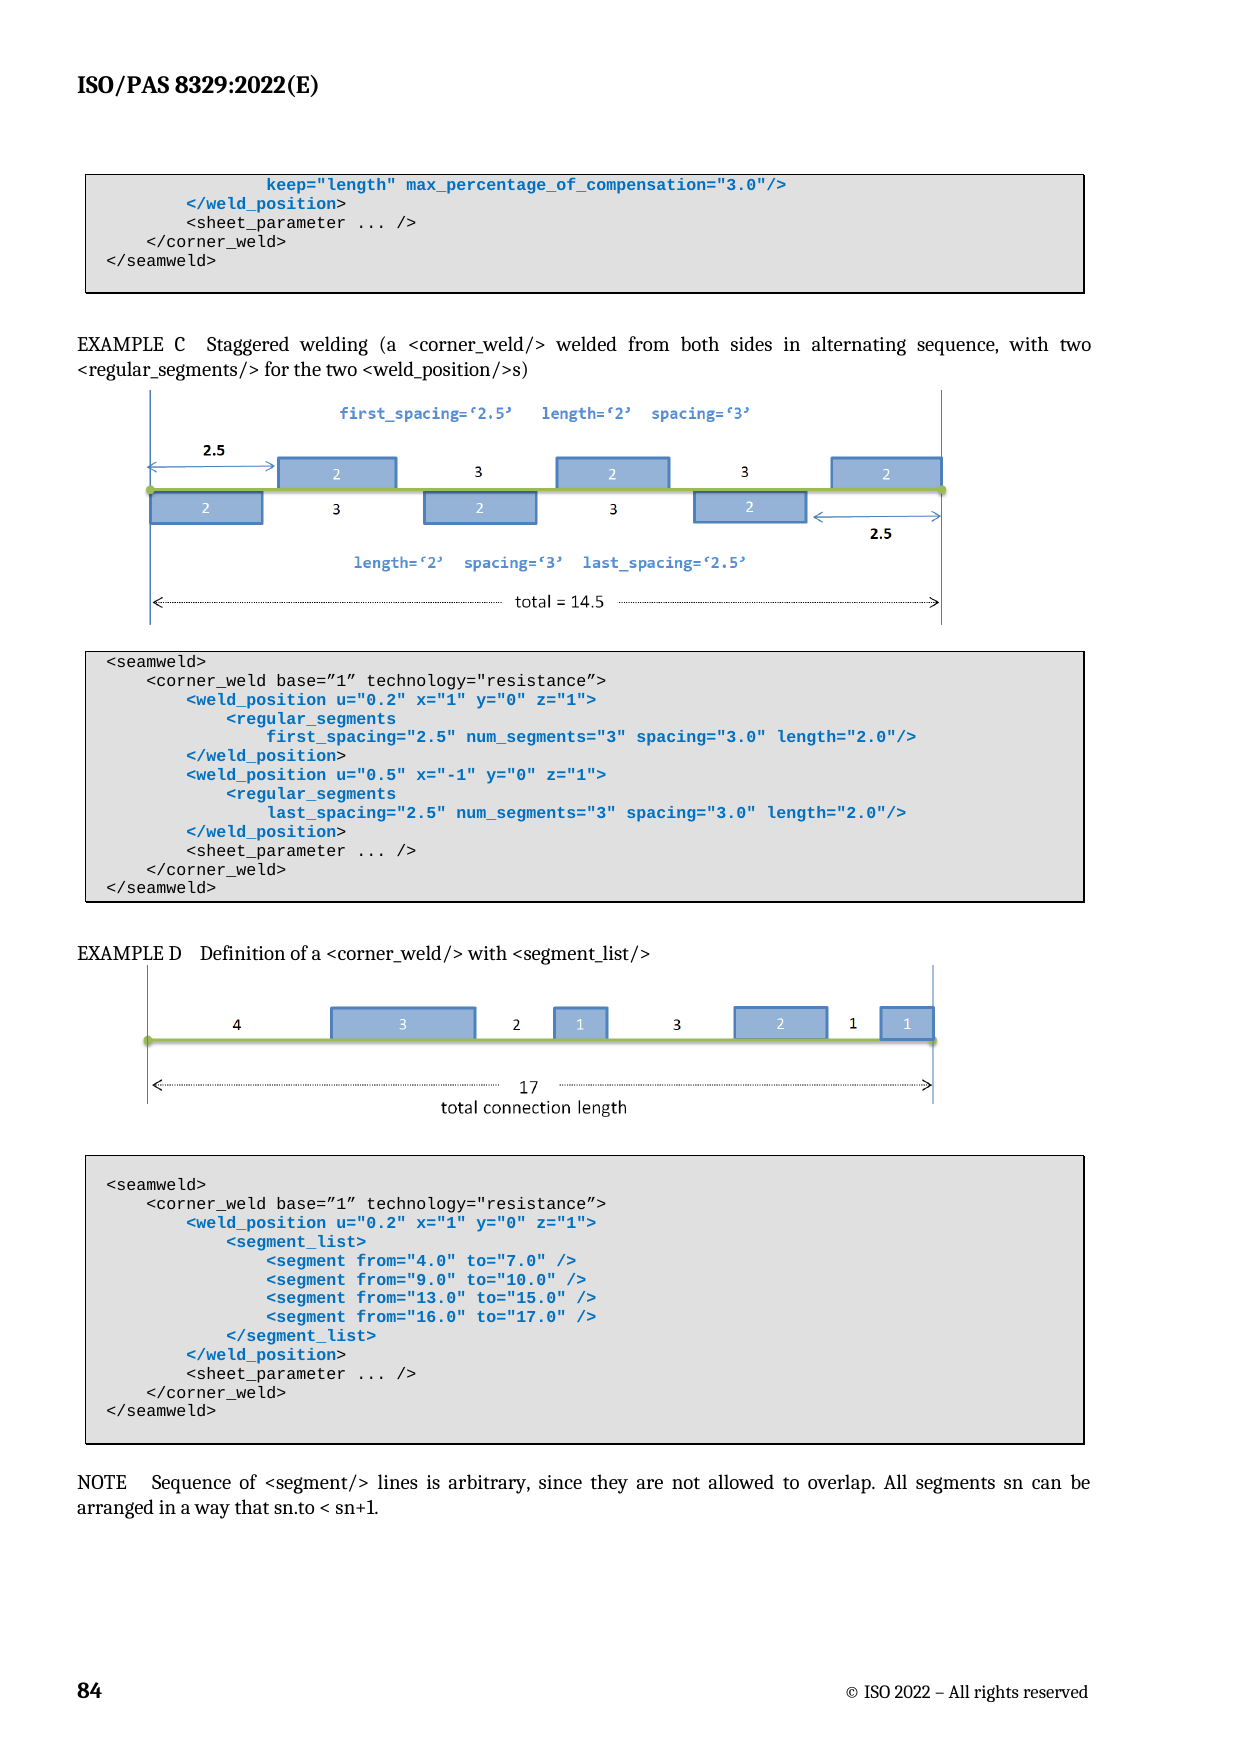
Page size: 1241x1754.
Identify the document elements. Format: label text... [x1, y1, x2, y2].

text <sheet_parameter ... /> [86, 212, 1083, 230]
text <segment from="4.0" to="7.0" /> [86, 1249, 1083, 1268]
text <corner_weld base=”1” technology="resistance”> [86, 1192, 1083, 1211]
text NOTE Sequence of <segment/> lines is arbitrary, since they are not allowed to overlap. All segments sn can be arranged in a way that sn.to < sn+1. [77, 1470, 1092, 1520]
text <segment from="9.0" to="10.0" /> [86, 1268, 1083, 1287]
text <weld_position u="0.5" x="-1" y="0" z="1"> [86, 764, 1083, 782]
text <seamweld> [86, 1174, 1083, 1192]
text </seamweld> [86, 249, 1083, 268]
picture [76, 381, 1022, 626]
text <weld_position u="0.2" x="1" y="0" z="1"> [86, 688, 1083, 707]
text </seamweld> [86, 1400, 1083, 1419]
picture [76, 965, 1022, 1130]
text <regular_segments [86, 782, 1083, 801]
text EXAMPLE C Staggered welding (a <corner_weld/> welded from both sides in alternating sequence, with two <regular_segments/> for the two <weld_position/>s) [77, 332, 1092, 382]
text <sheet_parameter ... /> [86, 1362, 1083, 1381]
text </corner_weld> [86, 858, 1083, 877]
text EXAMPLE D Definition of a <corner_weld/> with <segment_list/> [77, 940, 1092, 965]
text </weld_position> [86, 745, 1083, 764]
text </seamweld> [86, 877, 1083, 901]
text <segment from="16.0" to="17.0" /> [86, 1306, 1083, 1324]
text <corner_weld base=”1” technology="resistance”> [86, 669, 1083, 688]
text last_spacing="2.5" num_segments="3" spacing="3.0" length="2.0"/> [86, 801, 1083, 820]
text <weld_position u="0.2" x="1" y="0" z="1"> [86, 1211, 1083, 1230]
text <sheet_parameter ... /> [86, 839, 1083, 858]
text keep="length" max_percentage_of_compensation="3.0"/> [86, 175, 1083, 193]
text </weld_position> [86, 820, 1083, 839]
text </weld_position> [86, 193, 1083, 212]
text </weld_position> [86, 1343, 1083, 1362]
text </segment_list> [86, 1324, 1083, 1343]
text <regular_segments [86, 707, 1083, 726]
text <segment from="13.0" to="15.0" /> [86, 1287, 1083, 1306]
text </corner_weld> [86, 1381, 1083, 1400]
text <segment_list> [86, 1230, 1083, 1249]
text </corner_weld> [86, 230, 1083, 249]
text <seamweld> [86, 652, 1083, 669]
text first_spacing="2.5" num_segments="3" spacing="3.0" length="2.0"/> [86, 726, 1083, 745]
